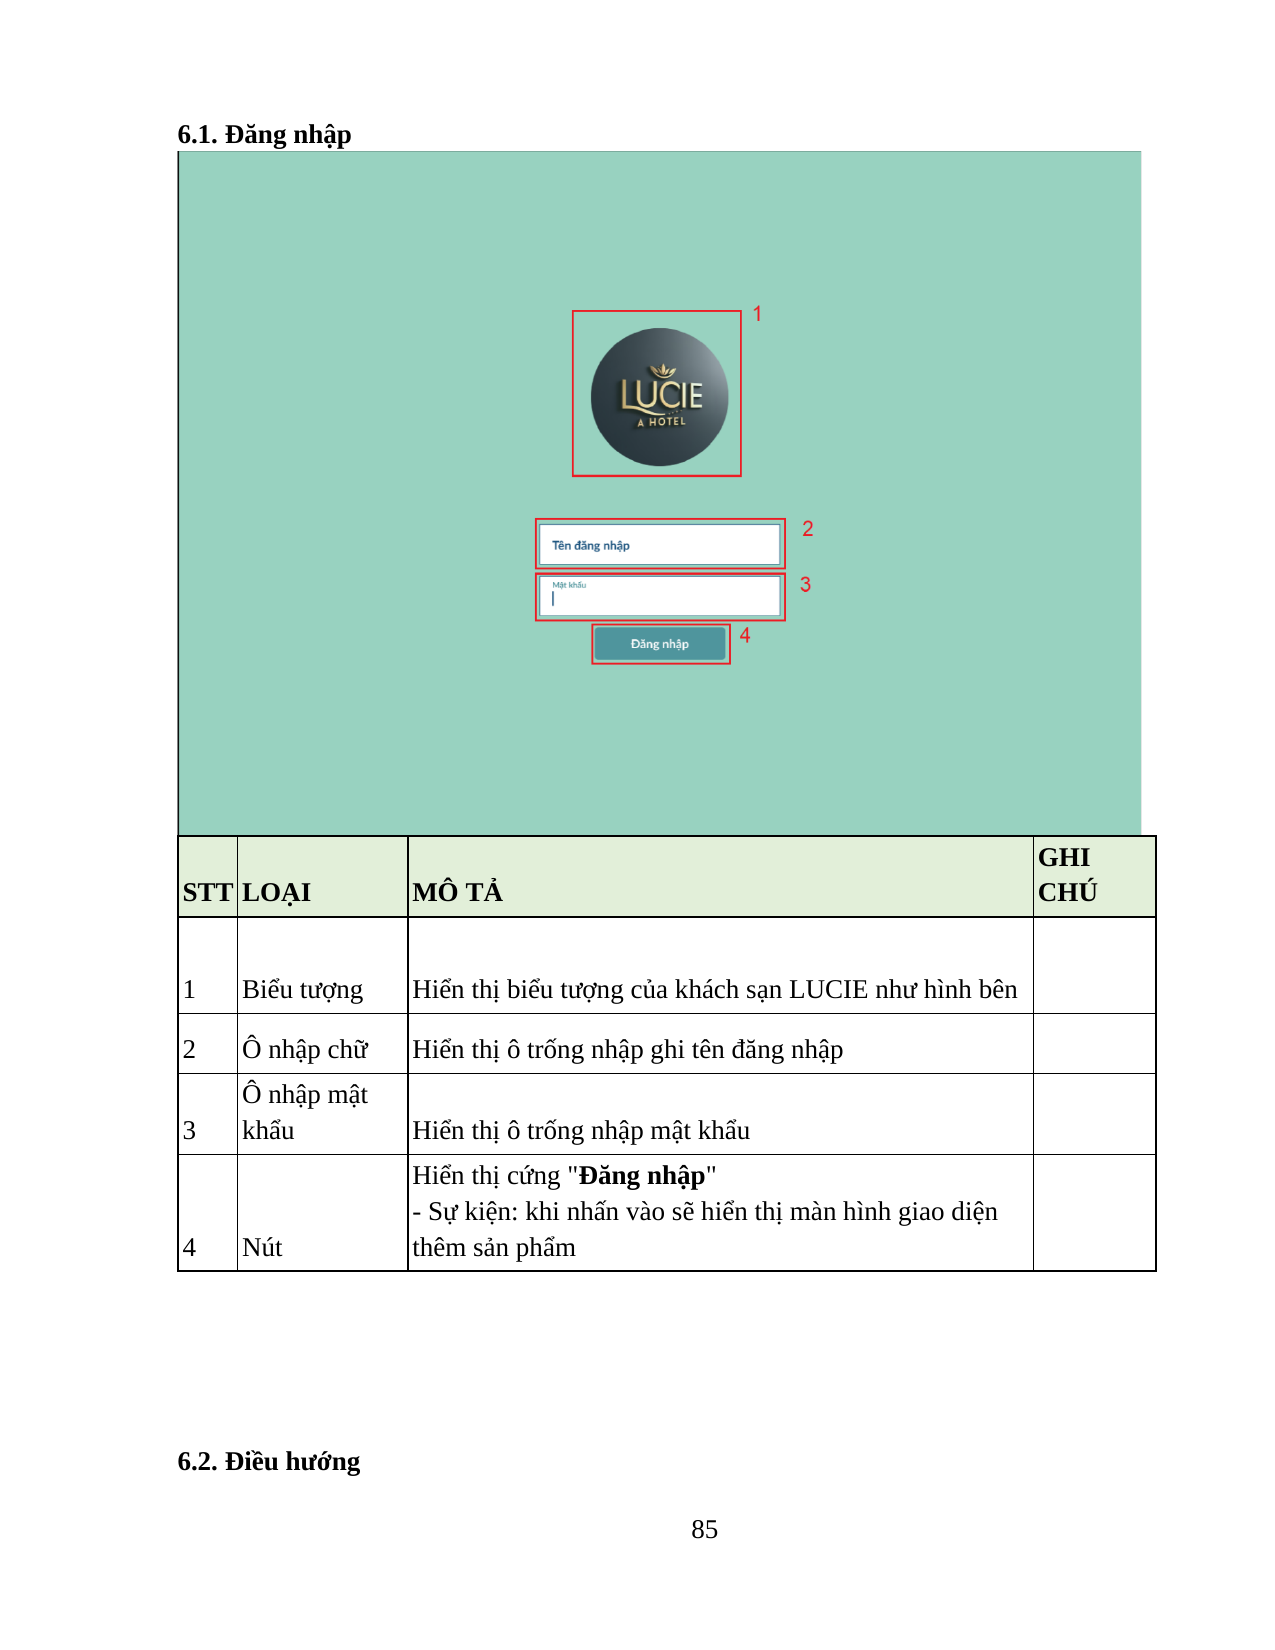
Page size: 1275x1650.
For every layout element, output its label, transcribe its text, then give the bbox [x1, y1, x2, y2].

table_cell Hiển thị ô trống nhập ghi tên đăng nhập [409, 1014, 1033, 1073]
table_cell Hiển thị ô trống nhập mật khẩu [409, 1074, 1033, 1154]
table_cell Nút [238, 1155, 407, 1270]
table_cell Hiển thị biểu tượng của khách sạn LUCIE như hình bên [409, 918, 1033, 1012]
table_cell 2 [179, 1014, 237, 1073]
table_cell [1034, 1074, 1155, 1154]
table_cell Ô nhập mật khẩu [238, 1074, 407, 1154]
table_cell Hiển thị cứng "Đăng nhập" - Sự kiện: khi nhấn vào sẽ hiển thị màn hình giao diện thêm sản phẩm [409, 1155, 1033, 1270]
table_cell 4 [179, 1155, 237, 1270]
table_cell [1034, 1014, 1155, 1073]
table_cell 1 [179, 918, 237, 1012]
table_header STT [179, 837, 237, 916]
table_header LOẠI [238, 837, 407, 916]
table_header MÔ TẢ [409, 837, 1033, 916]
table_cell 3 [179, 1074, 237, 1154]
subtitle 6.2. Điều hướng [177, 1445, 1157, 1476]
table_header GHI CHÚ [1034, 837, 1155, 916]
table_cell Ô nhập chữ [238, 1014, 407, 1073]
table_cell [1034, 1155, 1155, 1270]
table_cell [1034, 918, 1155, 1012]
picture [177, 151, 1142, 835]
subtitle 6.1. Đăng nhập [177, 118, 1157, 149]
table_cell Biểu tượng [238, 918, 407, 1012]
